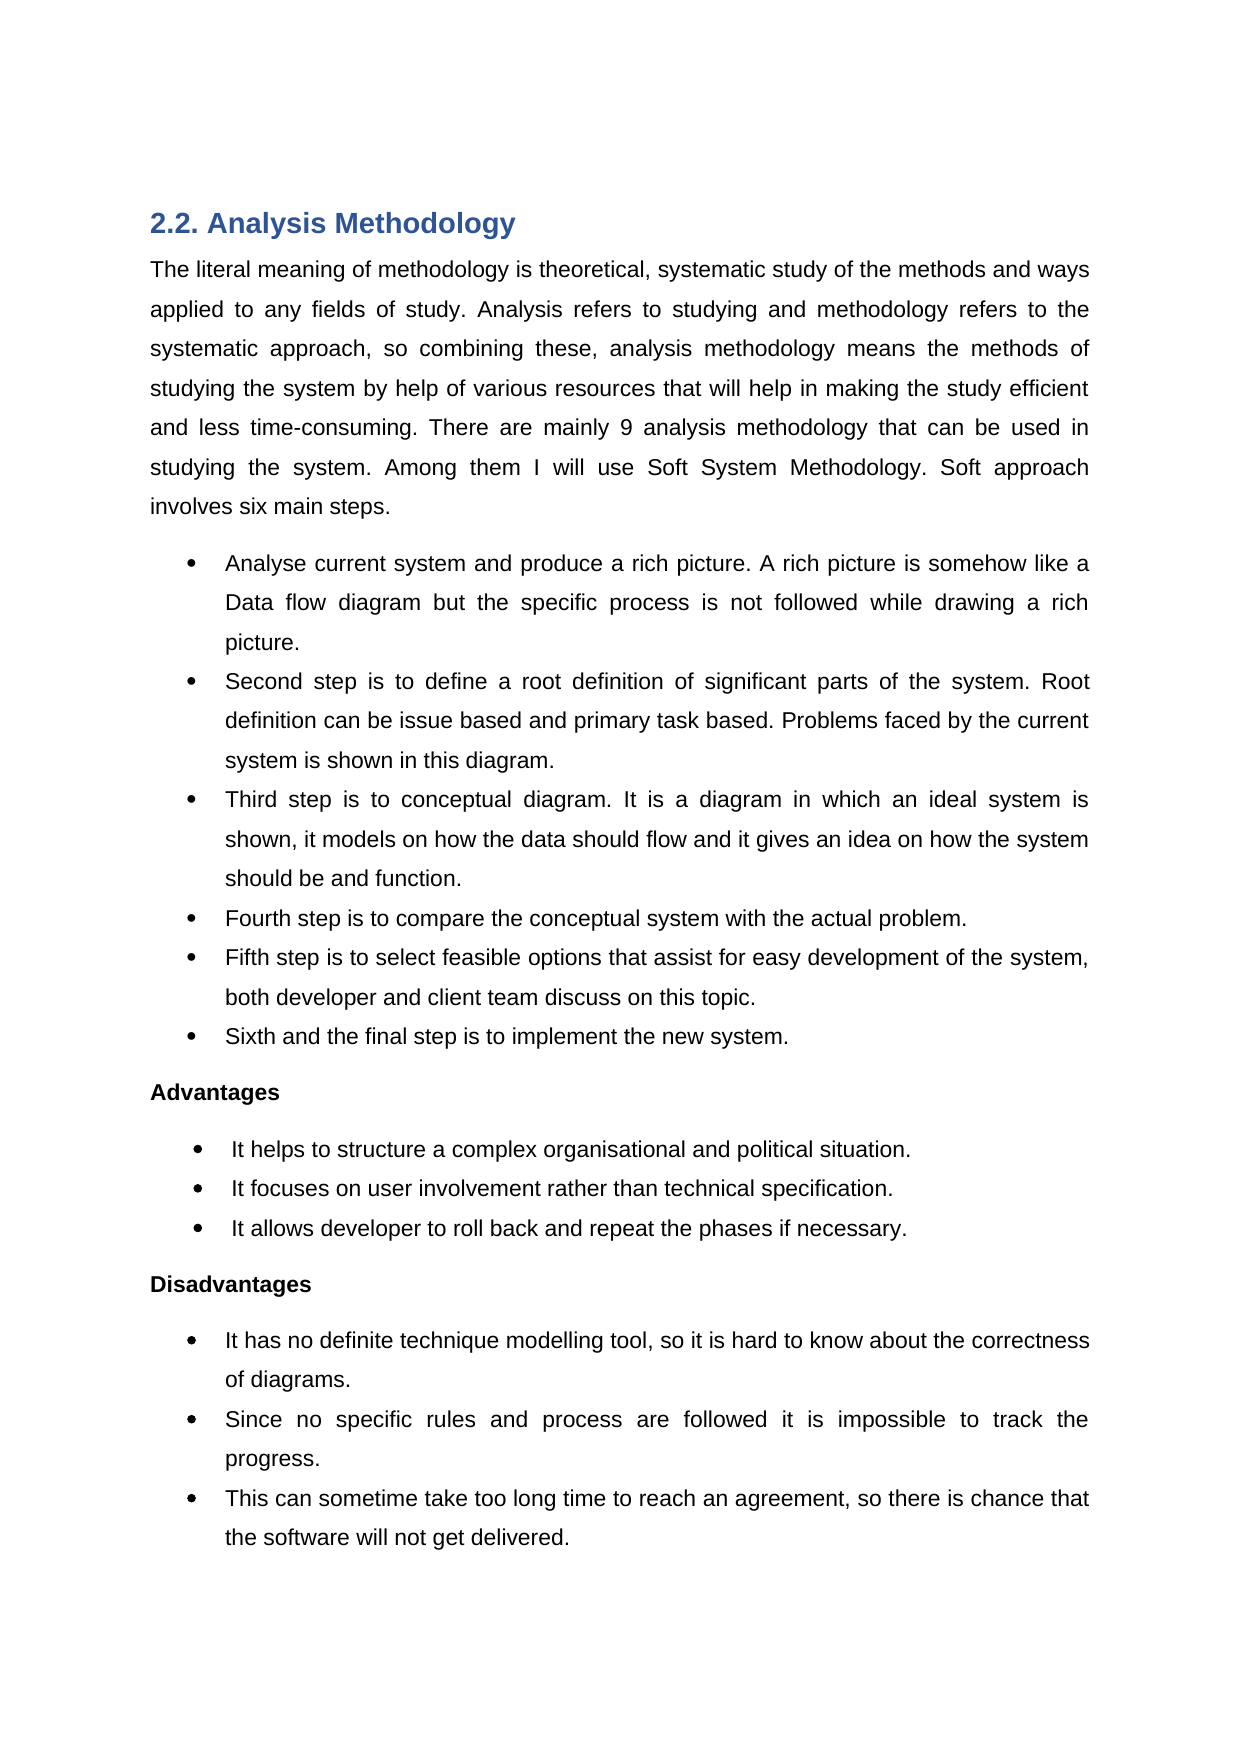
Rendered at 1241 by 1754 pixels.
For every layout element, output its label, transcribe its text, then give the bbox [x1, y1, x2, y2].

list Second step is to define a root definition of significant parts of the system. Root definition can be issue based and primary task based. Problems faced by the current system is shown in this diagram. [187, 668, 1090, 773]
text The literal meaning of methodology is theoretical, systematic study of the methods and ways applied to any fields of study. Analysis refers to studying and methodology refers to the systematic approach, so combining these, analysis methodology means the methods of studying the system by help of various resources that will help in making the study efficient and less time-consuming. There are mainly 9 analysis methodology that can be used in studying the system. Among them I will use Soft System Methodology. Soft approach involves six main steps. [150, 256, 1090, 520]
list It allows developer to roll back and repeat the phases if necessary. [194, 1214, 1090, 1241]
list It focuses on user involvement rather than technical specification. [194, 1175, 1090, 1201]
list Since no specific rules and process are followed it is impossible to track the progress. [187, 1406, 1090, 1472]
list Third step is to conceptual diagram. It is a diagram in which an ideal system is shown, it models on how the data should flow and it gives an idea on how the system should be and function. [187, 786, 1090, 892]
list It helps to structure a complex organisational and political situation. [194, 1136, 1090, 1162]
list It has no definite technique modelling tool, so it is hard to know about the correctness of diagrams. [187, 1327, 1090, 1393]
subtitle 2.2. Analysis Methodology [150, 206, 1090, 240]
list Sixth and the final step is to implement the new system. [187, 1023, 1090, 1049]
text Advantages [150, 1079, 1090, 1106]
list This can sometime take too long time to reach an agreement, so there is chance that the software will not get delivered. [187, 1485, 1090, 1551]
list Fifth step is to select feasible options that assist for easy development of the system, both developer and client team discuss on this topic. [187, 944, 1090, 1010]
text Disadvantages [150, 1271, 1090, 1297]
list Analyse current system and produce a rich picture. A rich picture is somehow like a Data flow diagram but the specific process is not followed while drawing a rich picture. [187, 549, 1090, 655]
list Fourth step is to compare the conceptual system with the actual problem. [187, 905, 1090, 931]
